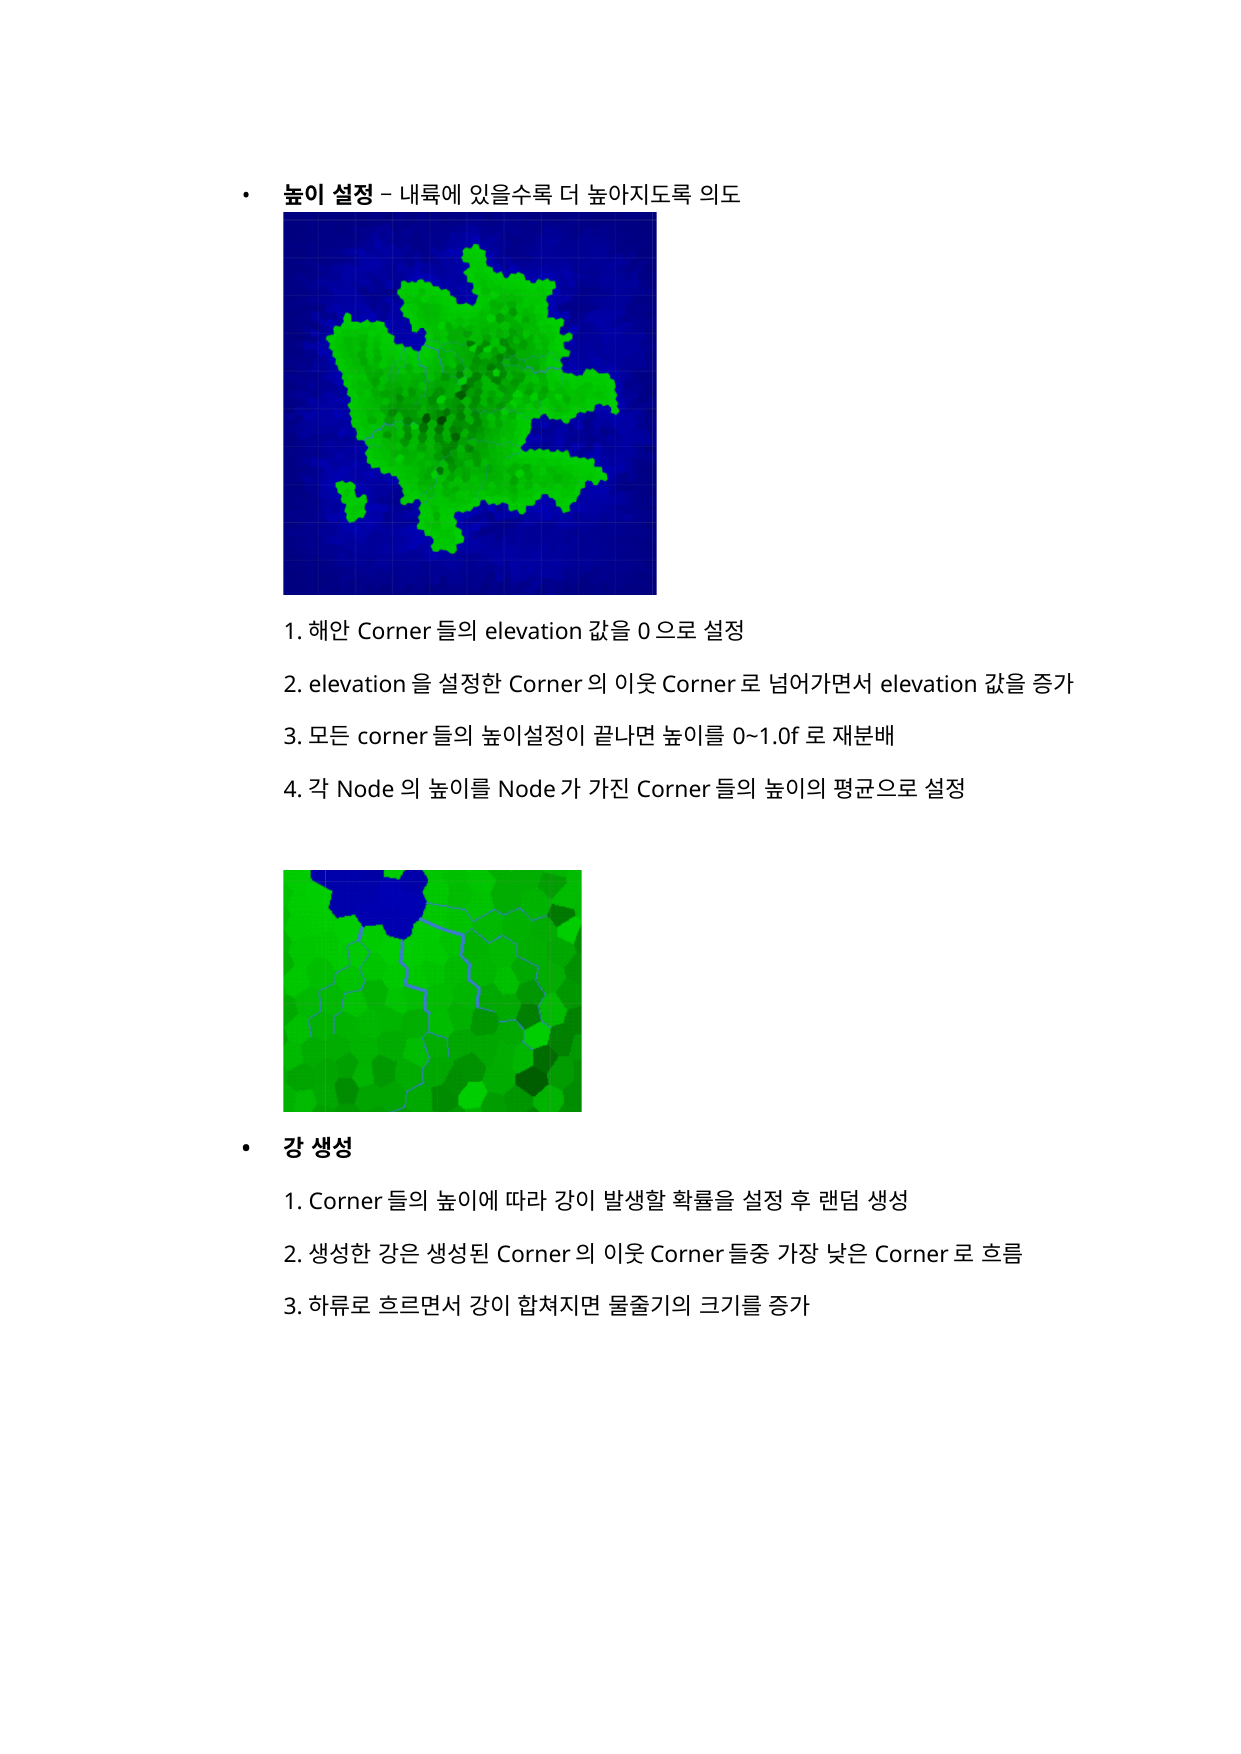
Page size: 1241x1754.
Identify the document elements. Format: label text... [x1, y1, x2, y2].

list 2. elevation을 설정한 Corner의 이웃Corner로 넘어가면서 elevation 값을 증가 [242, 666, 1090, 699]
list 3. 모든 corner들의 높이설정이 끝나면 높이를 0~1.0f 로 재분배 [242, 718, 1090, 752]
list 1. Corner들의 높이에 따라 강이 발생할 확률을 설정 후 랜덤 생성 [242, 1183, 1090, 1216]
picture [283, 870, 582, 1112]
list 1. 해안 Corner들의 elevation 값을 0으로 설정 [242, 613, 1090, 646]
list 2. 생성한 강은 생성된 Corner의 이웃Corner들중 가장 낮은 Corner로 흐름 [242, 1235, 1090, 1269]
list 3. 하류로 흐르면서 강이 합쳐지면 물줄기의 크기를 증가 [242, 1288, 1090, 1321]
picture [283, 212, 657, 595]
list 강 생성 [242, 1130, 1090, 1163]
list 4. 각 Node 의 높이를 Node가 가진 Corner들의 높이의 평균으로 설정 [242, 771, 1090, 804]
